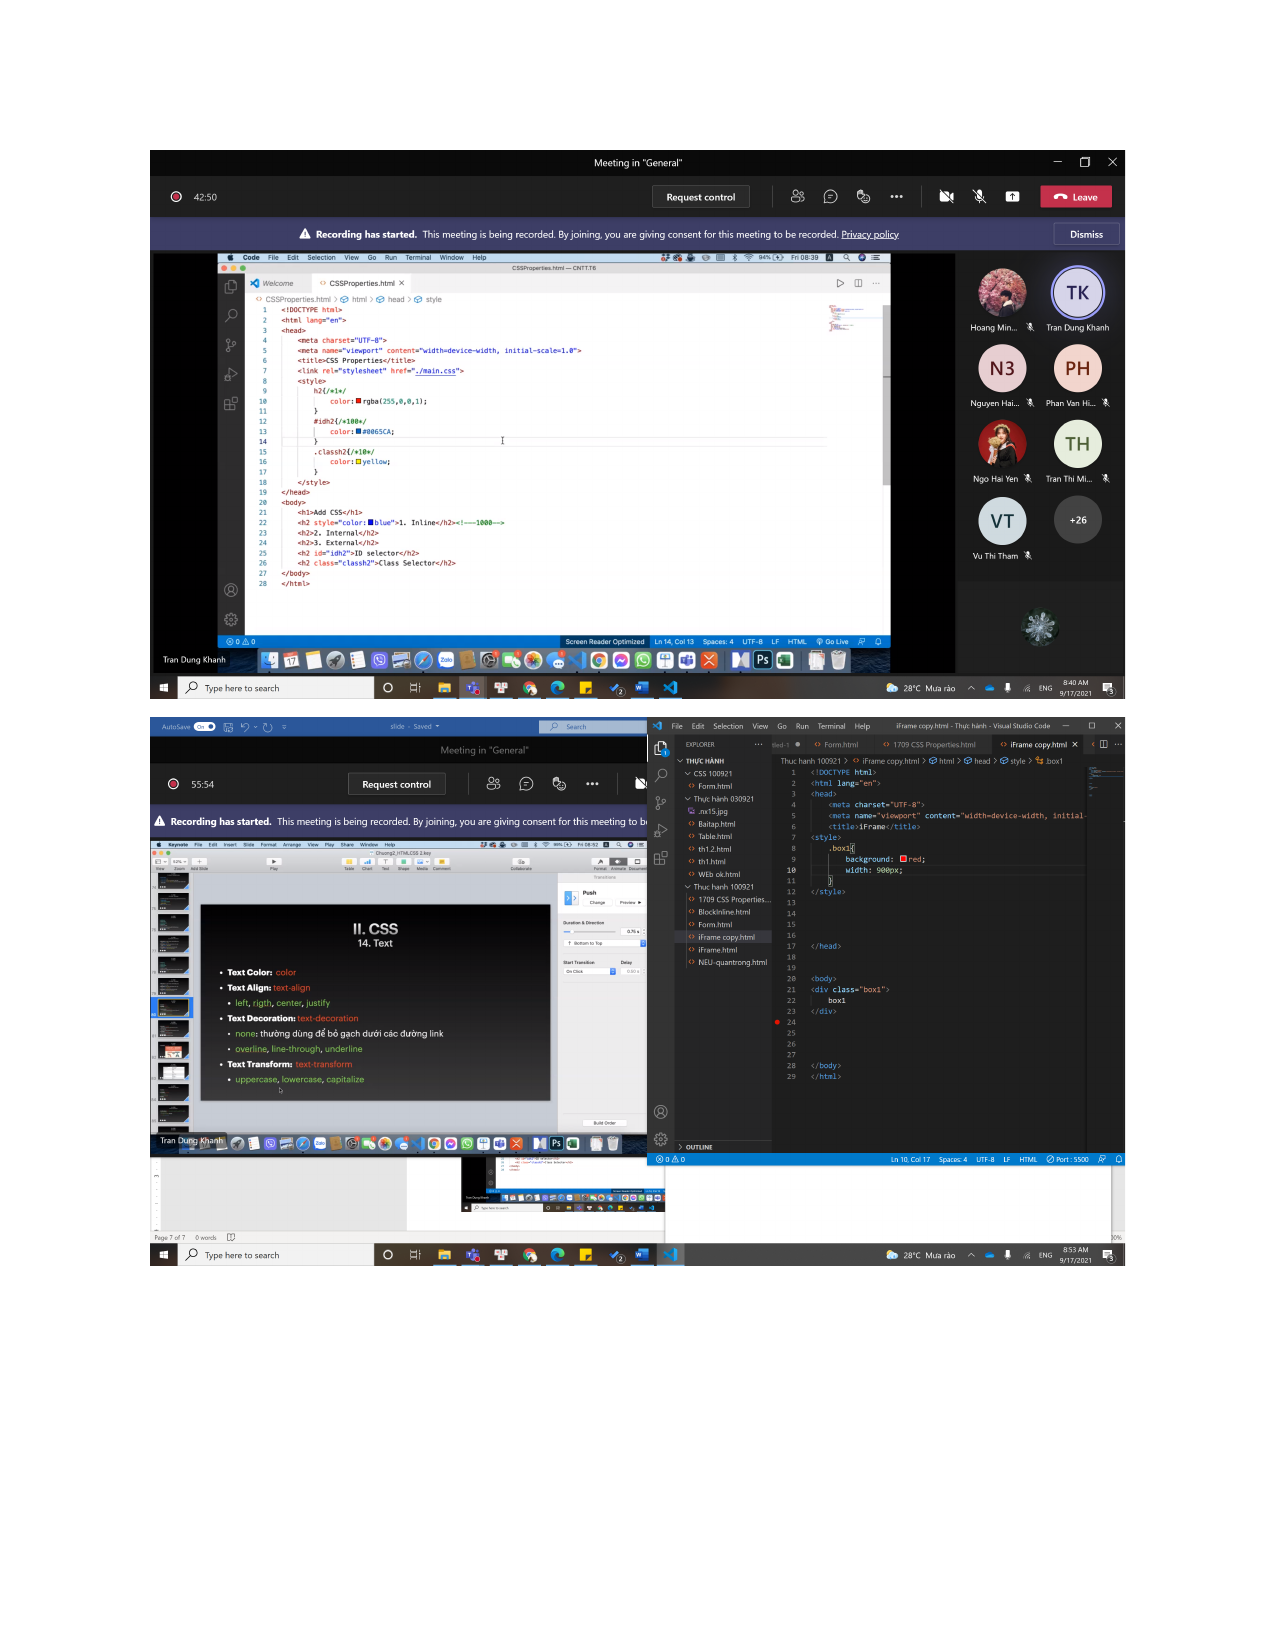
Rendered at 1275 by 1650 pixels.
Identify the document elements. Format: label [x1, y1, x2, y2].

picture [150, 150, 1125, 699]
picture [150, 717, 1125, 1266]
